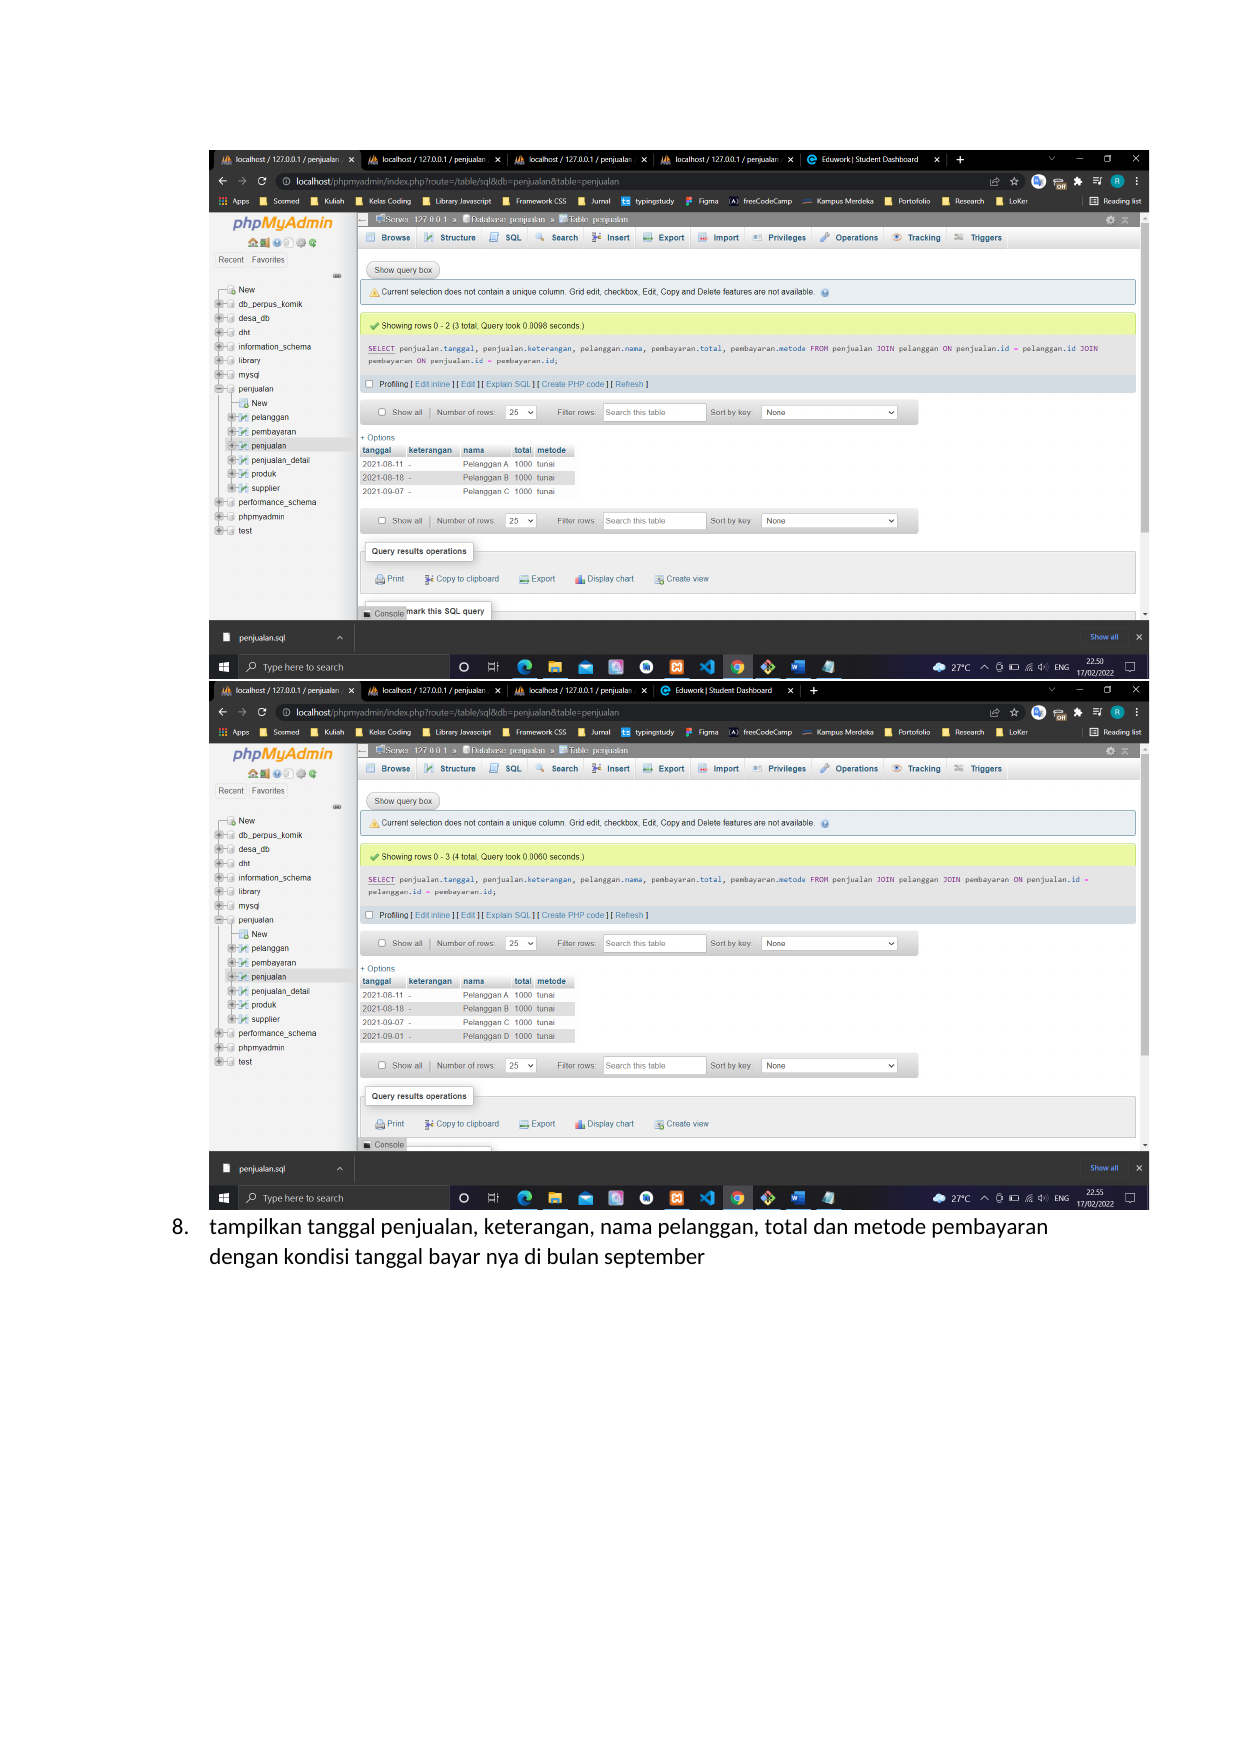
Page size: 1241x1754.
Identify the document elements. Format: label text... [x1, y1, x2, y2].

picture [209, 681, 1150, 1210]
list tampilkan tanggal penjualan, keterangan, nama pelanggan, total dan metode pembayaran dengan kondisi tanggal bayar nya di bulan september [172, 1212, 1090, 1270]
picture [209, 150, 1150, 679]
